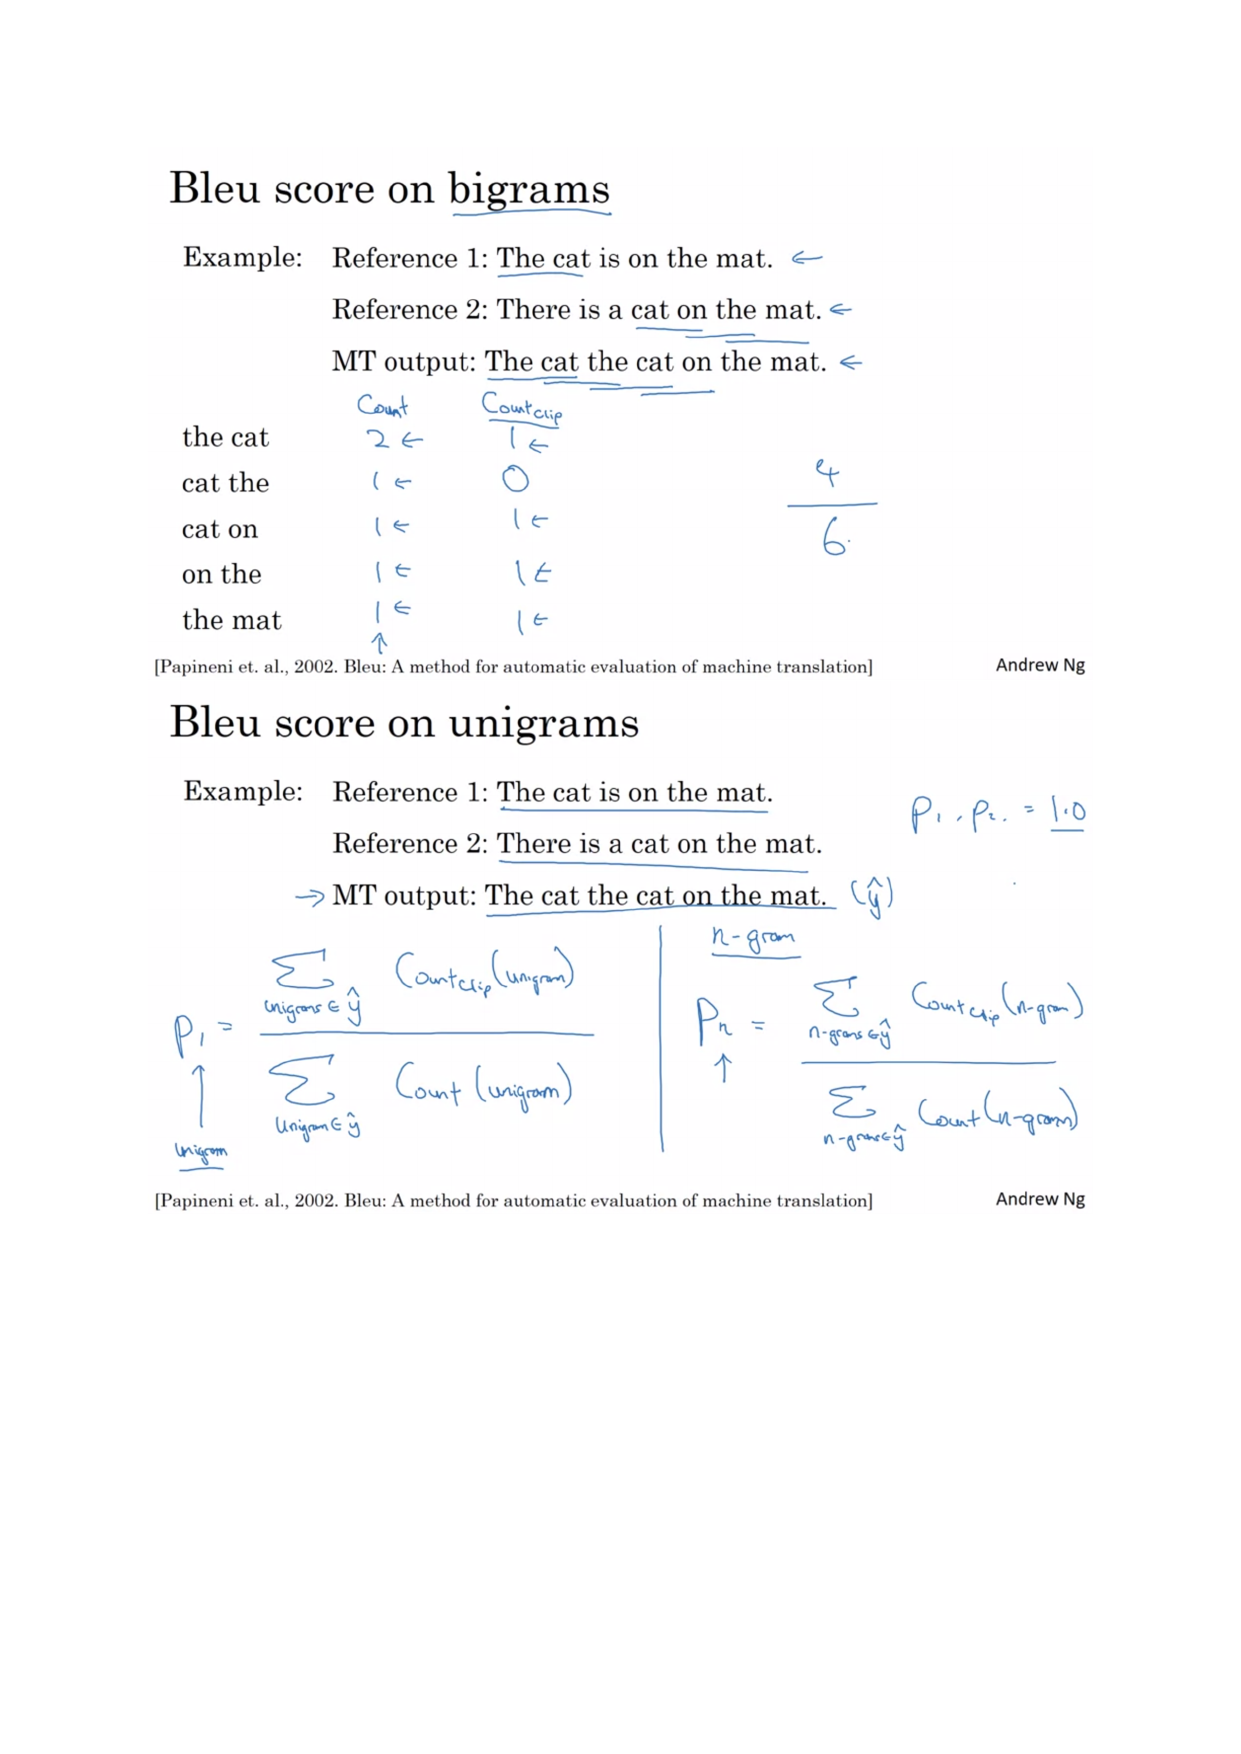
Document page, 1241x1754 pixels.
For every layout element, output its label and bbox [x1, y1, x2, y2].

picture [147, 147, 1093, 680]
picture [147, 681, 1093, 1214]
